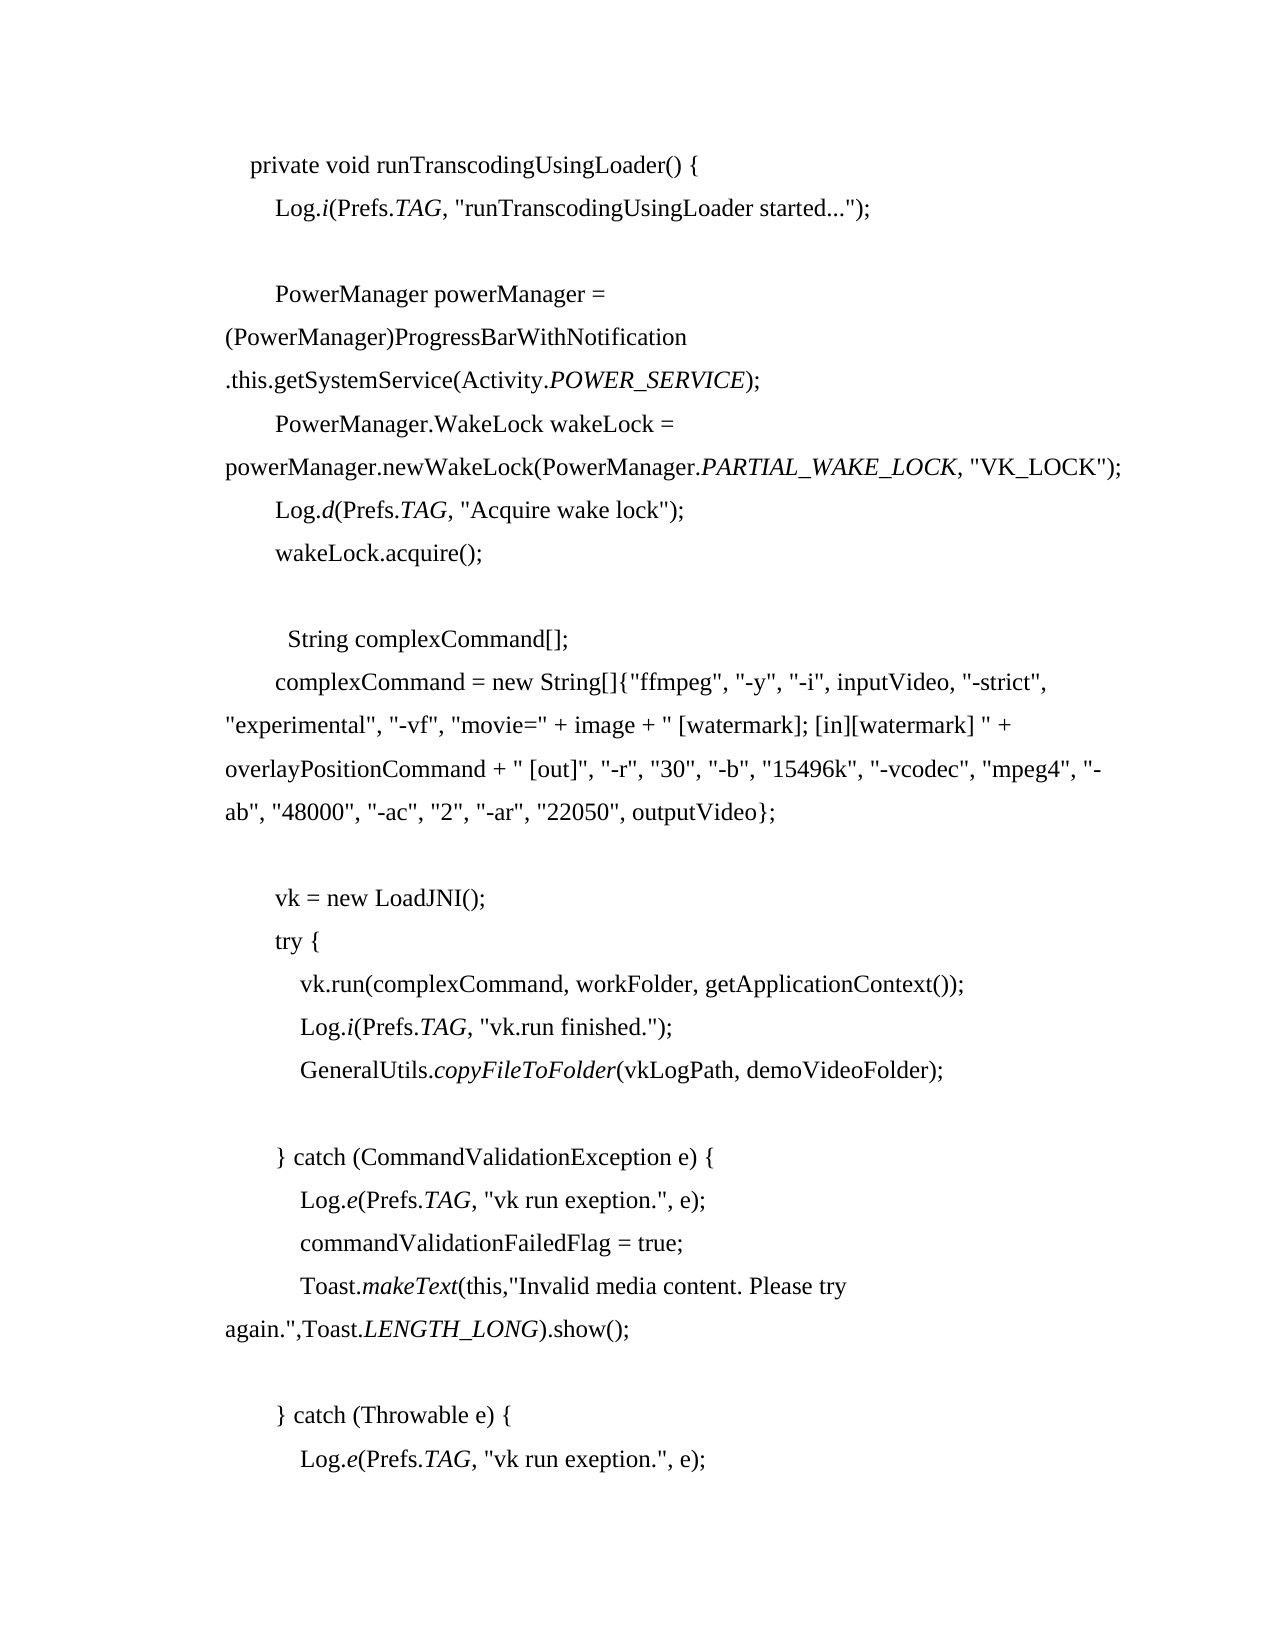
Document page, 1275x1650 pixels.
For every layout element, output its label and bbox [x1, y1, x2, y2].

text [225, 150, 1125, 1472]
